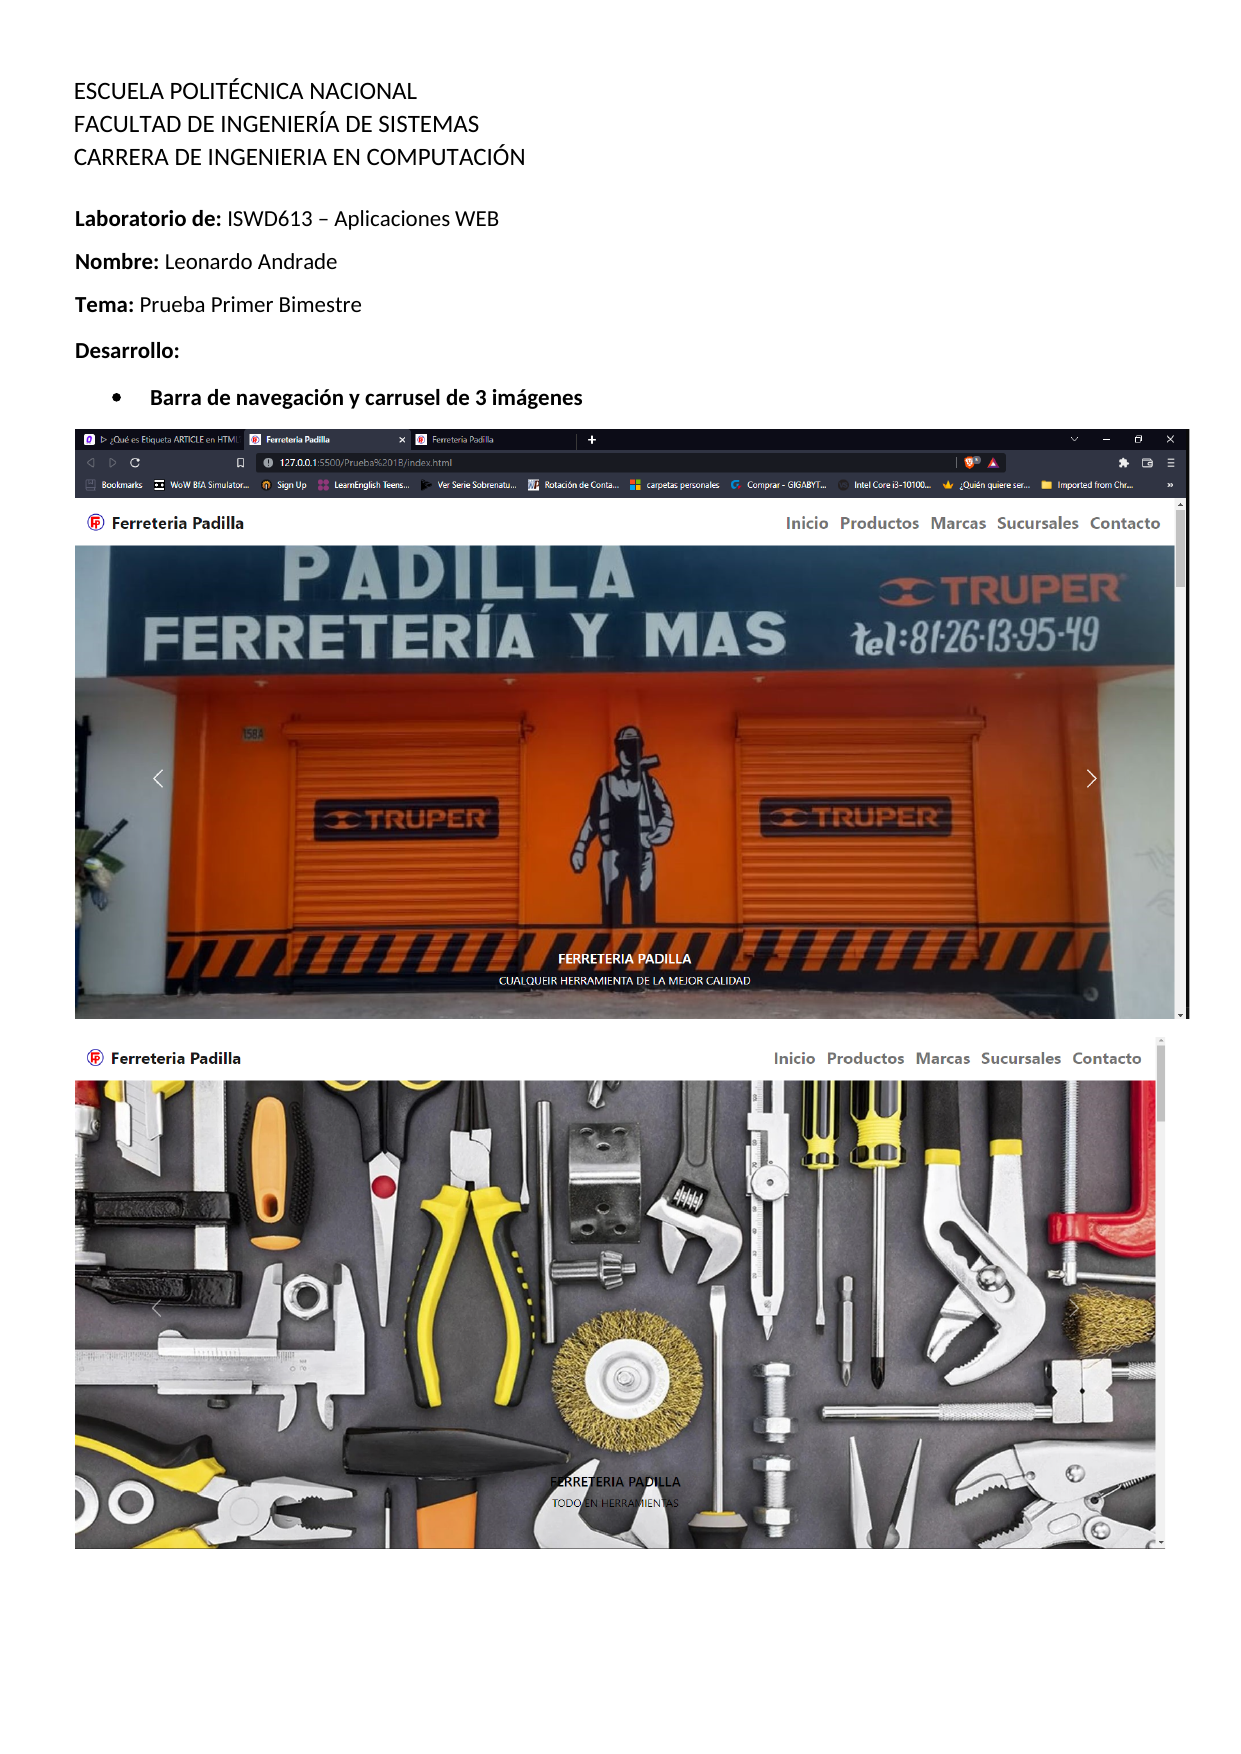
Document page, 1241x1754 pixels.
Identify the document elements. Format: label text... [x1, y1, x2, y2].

text Laboratorio de: ISWD613 – Aplicaciones WEB [75, 204, 1165, 232]
text ESCUELA POLITÉCNICA NACIONAL [73, 75, 1165, 106]
text Nombre: Leonardo Andrade [75, 247, 1165, 275]
text Desarrollo: [75, 336, 696, 364]
picture [75, 429, 1190, 1019]
text FACULTAD DE INGENIERÍA DE SISTEMAS [73, 108, 1165, 138]
text Tema: Prueba Primer Bimestre [75, 290, 696, 318]
text CARRERA DE INGENIERIA EN COMPUTACIÓN [73, 141, 1165, 171]
picture [75, 1037, 1166, 1549]
list Barra de navegación y carrusel de 3 imágenes [112, 383, 696, 411]
